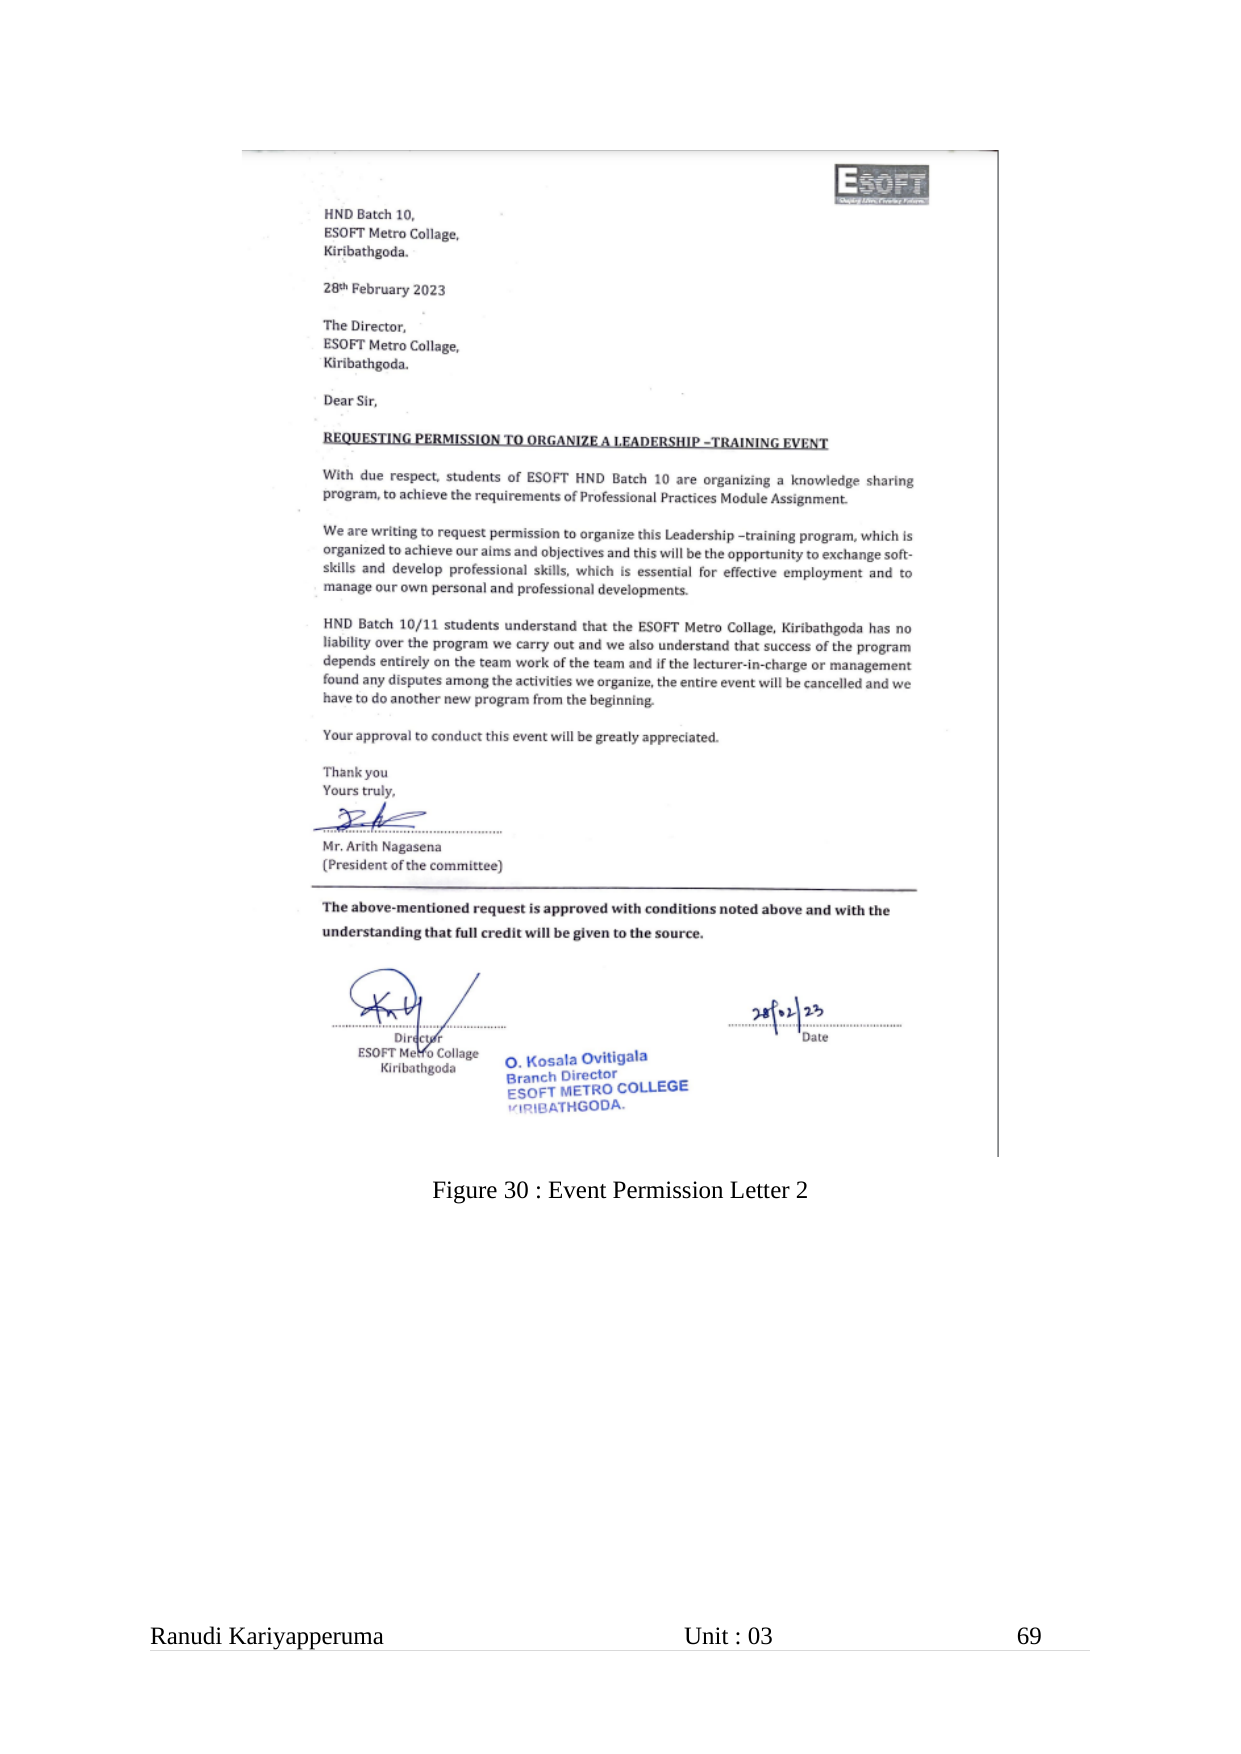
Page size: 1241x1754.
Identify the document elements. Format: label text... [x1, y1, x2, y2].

text Figure 30 : Event Permission Letter 2 [150, 1175, 1090, 1204]
picture [241, 150, 999, 1157]
